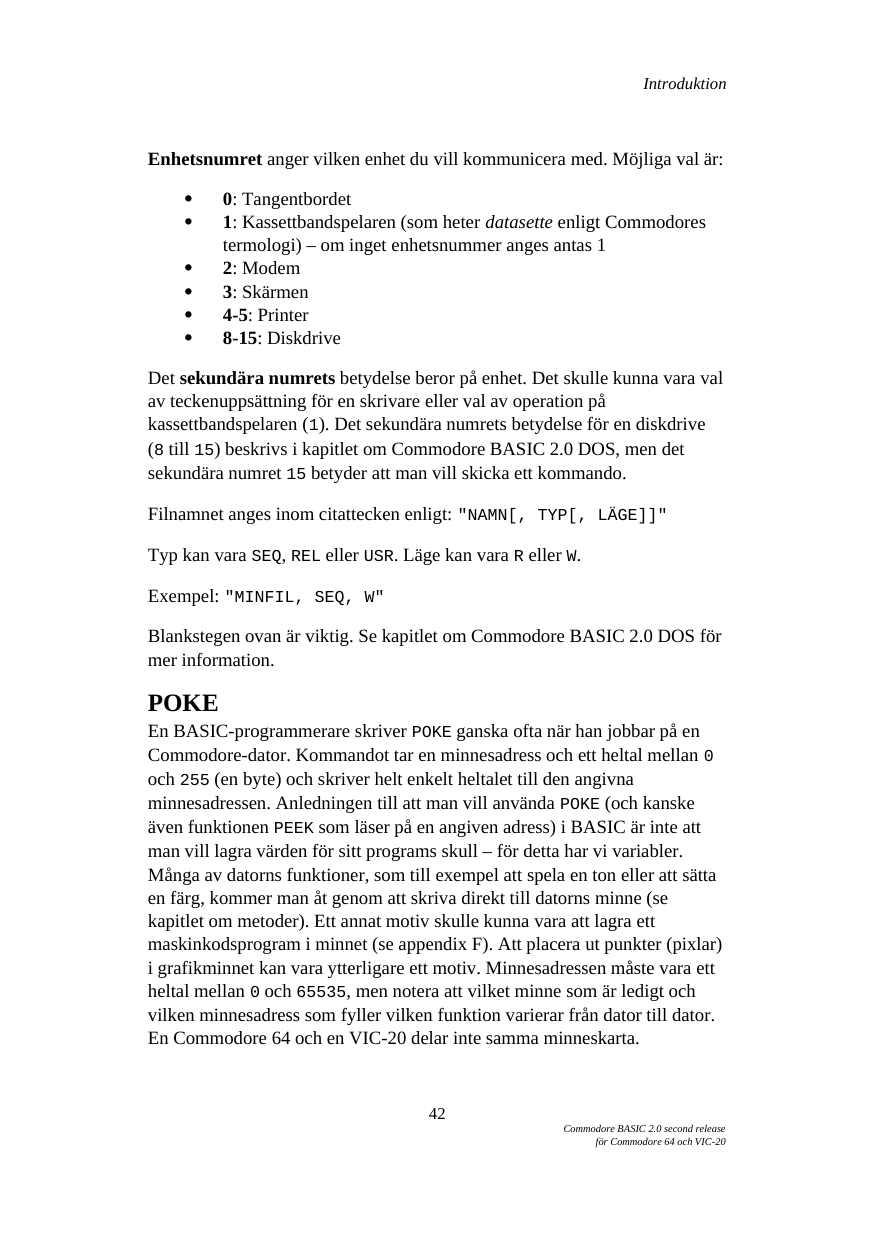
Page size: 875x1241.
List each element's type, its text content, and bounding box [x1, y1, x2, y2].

text Enhetsnumret anger vilken enhet du vill kommunicera med. Möjliga val är: [148, 148, 726, 169]
text Filnamnet anges inom citattecken enligt: "NAMN[, TYP[, LÄGE]]" [148, 503, 726, 525]
text Det sekundära numrets betydelse beror på enhet. Det skulle kunna vara val av teckenuppsättning för en skrivare eller val av operation på kassettbandspelaren (1). Det sekundära numrets betydelse för en diskdrive (8 till 15) beskrivs i kapitlet om Commodore BASIC 2.0 DOS, men det sekundära numret 15 betyder att man vill skicka ett kommando. [148, 367, 726, 484]
text Blankstegen ovan är viktig. Se kapitlet om Commodore BASIC 2.0 DOS för mer information. [148, 625, 726, 670]
subtitle POKE [148, 688, 726, 717]
text Typ kan vara SEQ, REL eller USR. Läge kan vara R eller W. [148, 543, 726, 566]
list 4-5: Printer [185, 304, 726, 325]
list 1: Kassettbandspelaren (som heter datasette enligt Commodores termologi) – om inget enhetsnummer anges antas 1 [185, 211, 726, 256]
text En BASIC-programmerare skriver POKE ganska ofta när han jobbar på en Commodore-dator. Kommandot tar en minnesadress och ett heltal mellan 0 och 255 (en byte) och skriver helt enkelt heltalet till den angivna minnesadressen. Anledningen till att man vill använda POKE (och kanske även funktionen PEEK som läser på en angiven adress) i BASIC är inte att man vill lagra värden för sitt programs skull – för detta har vi variabler. Många av datorns funktioner, som till exempel att spela en ton eller att sätta en färg, kommer man åt genom att skriva direkt till datorns minne (se kapitlet om metoder). Ett annat motiv skulle kunna vara att lagra ett maskinkodsprogram i minnet (se appendix F). Att placera ut punkter (pixlar) i grafikminnet kan vara ytterligare ett motiv. Minnesadressen måste vara ett heltal mellan 0 och 65535, men notera att vilket minne som är ledigt och vilken minnesadress som fyller vilken funktion varierar från dator till dator. En Commodore 64 och en VIC-20 delar inte samma minneskarta. [148, 719, 726, 1049]
list 3: Skärmen [185, 281, 726, 302]
text Exempel: "MINFIL, SEQ, W" [148, 584, 726, 607]
list 0: Tangentbordet [185, 188, 726, 209]
list 8-15: Diskdrive [185, 327, 726, 348]
list 2: Modem [185, 257, 726, 279]
